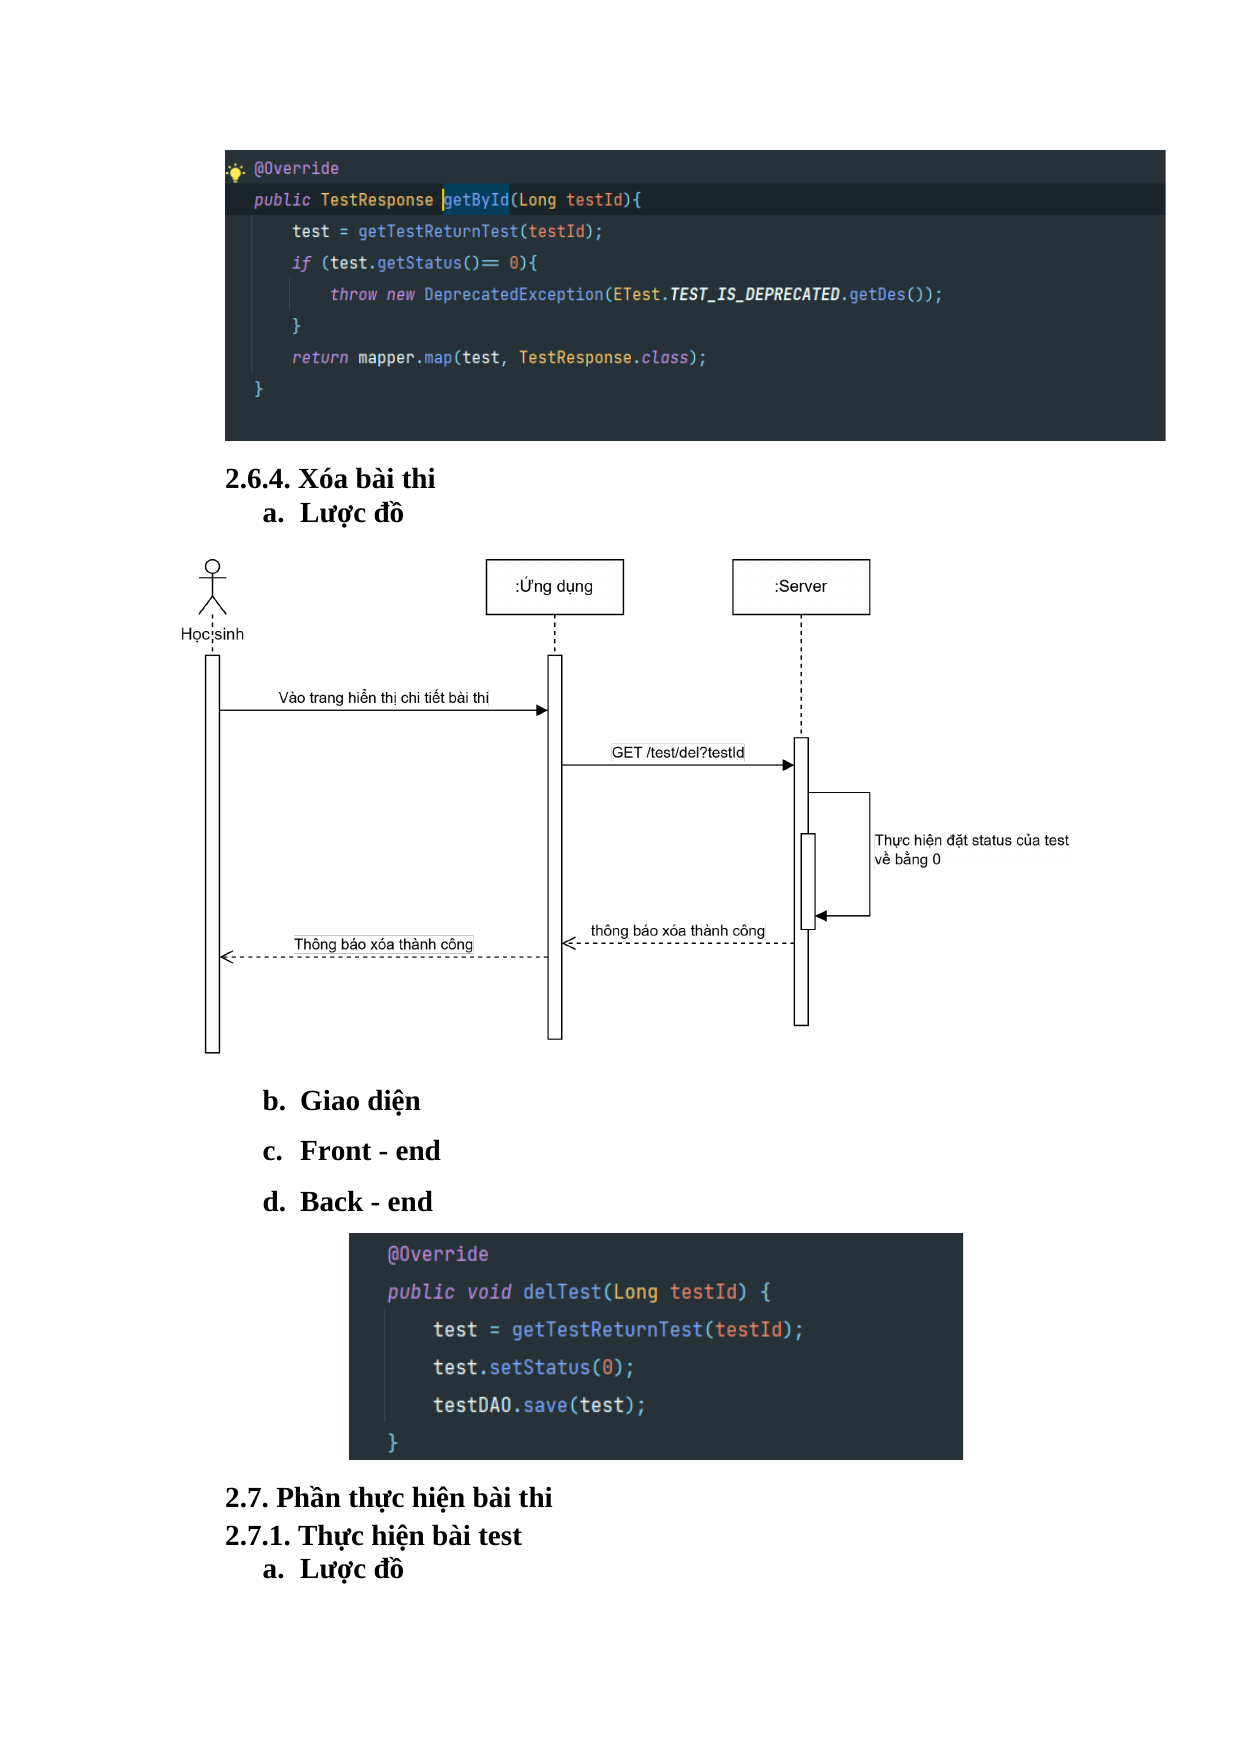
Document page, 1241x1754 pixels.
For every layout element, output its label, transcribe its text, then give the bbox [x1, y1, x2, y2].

list Lược đồ [262, 1551, 1087, 1585]
picture [150, 545, 1088, 1067]
picture [225, 150, 1166, 441]
subtitle 2.6.4. Xóa bài thi [225, 462, 1087, 495]
list Front - end [262, 1133, 1087, 1167]
subtitle 2.7. Phần thực hiện bài thi [225, 1480, 1087, 1514]
list Giao diện [262, 1083, 1087, 1117]
list Back - end [262, 1184, 1087, 1217]
subtitle 2.7.1. Thực hiện bài test [225, 1518, 1087, 1551]
list Lược đồ [262, 495, 1087, 529]
picture [349, 1233, 964, 1460]
